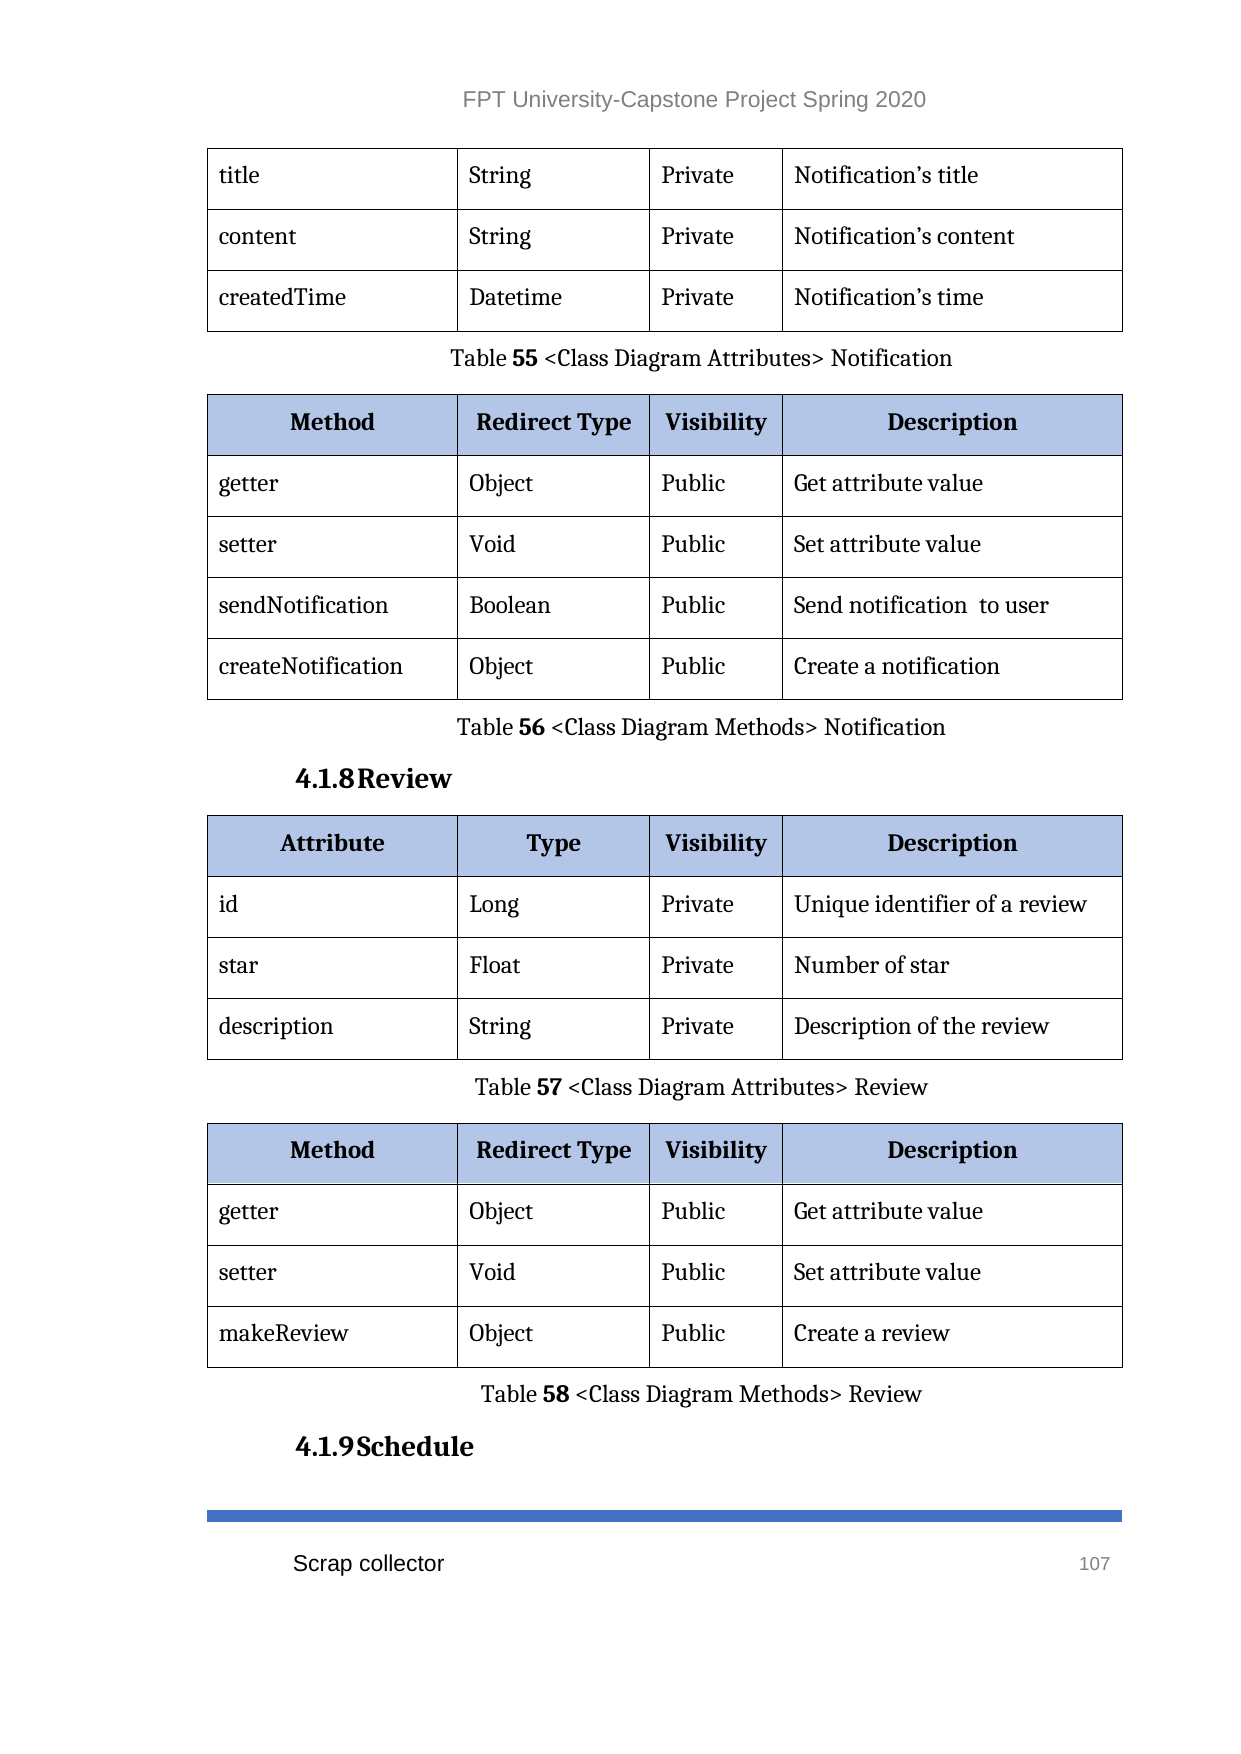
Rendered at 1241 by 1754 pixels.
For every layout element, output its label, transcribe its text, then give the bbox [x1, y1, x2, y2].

table_cell description [208, 999, 457, 1059]
table_cell Void [458, 1246, 649, 1306]
table_header Visibility [650, 1124, 782, 1183]
table_cell content [208, 210, 457, 270]
table_cell Send notification to user [783, 578, 1122, 638]
table_cell Public [650, 517, 782, 577]
table_header Description [783, 1124, 1122, 1183]
table_cell Long [458, 877, 649, 937]
table_cell title [208, 149, 457, 209]
table_cell Number of star [783, 938, 1122, 998]
table_cell Object [458, 1307, 649, 1367]
table_cell createNotification [208, 639, 457, 699]
table_cell Public [650, 639, 782, 699]
table_cell Set attribute value [783, 517, 1122, 577]
table_cell Boolean [458, 578, 649, 638]
table_cell setter [208, 517, 457, 577]
table_cell String [458, 210, 649, 270]
table_header Method [208, 1124, 457, 1183]
table_cell Public [650, 1246, 782, 1306]
list Review [295, 762, 1122, 796]
table_header Redirect Type [458, 395, 649, 455]
table_cell createdTime [208, 271, 457, 331]
text Table 55 <Class Diagram Attributes> Notification [207, 344, 1122, 373]
table_header Redirect Type [458, 1124, 649, 1183]
table_cell Private [650, 149, 782, 209]
table_cell Set attribute value [783, 1246, 1122, 1306]
table_cell Object [458, 639, 649, 699]
table_cell Object [458, 456, 649, 516]
table_header Description [783, 816, 1122, 876]
table_cell Create a notification [783, 639, 1122, 699]
text Table 57 <Class Diagram Attributes> Review [207, 1073, 1122, 1102]
table_header Attribute [208, 816, 457, 876]
table_cell Create a review [783, 1307, 1122, 1367]
table_cell makeReview [208, 1307, 457, 1367]
text Table 58 <Class Diagram Methods> Review [207, 1380, 1122, 1409]
table_cell id [208, 877, 457, 937]
table_cell setter [208, 1246, 457, 1306]
table_header Type [458, 816, 649, 876]
table_cell Get attribute value [783, 456, 1122, 516]
table_cell Public [650, 456, 782, 516]
list Schedule [295, 1430, 1122, 1463]
table_cell Description of the review [783, 999, 1122, 1059]
table_header Method [208, 395, 457, 455]
table_cell getter [208, 1185, 457, 1244]
table_header Visibility [650, 395, 782, 455]
text Table 56 <Class Diagram Methods> Notification [207, 713, 1122, 741]
table_cell Void [458, 517, 649, 577]
table_cell Notification’s time [783, 271, 1122, 331]
table_cell Private [650, 938, 782, 998]
table_cell Notification’s title [783, 149, 1122, 209]
table_cell Private [650, 877, 782, 937]
table_cell Private [650, 210, 782, 270]
table_cell Datetime [458, 271, 649, 331]
table_cell star [208, 938, 457, 998]
table_cell sendNotification [208, 578, 457, 638]
table_header Description [783, 395, 1122, 455]
table_cell String [458, 999, 649, 1059]
table_header Visibility [650, 816, 782, 876]
table_cell Public [650, 578, 782, 638]
table_cell Float [458, 938, 649, 998]
table_cell getter [208, 456, 457, 516]
table_cell Public [650, 1185, 782, 1244]
table_cell Unique identifier of a review [783, 877, 1122, 937]
table_cell Private [650, 999, 782, 1059]
table_cell Public [650, 1307, 782, 1367]
table_cell String [458, 149, 649, 209]
table_cell Get attribute value [783, 1185, 1122, 1244]
table_cell Notification’s content [783, 210, 1122, 270]
table_cell Object [458, 1185, 649, 1244]
table_cell Private [650, 271, 782, 331]
